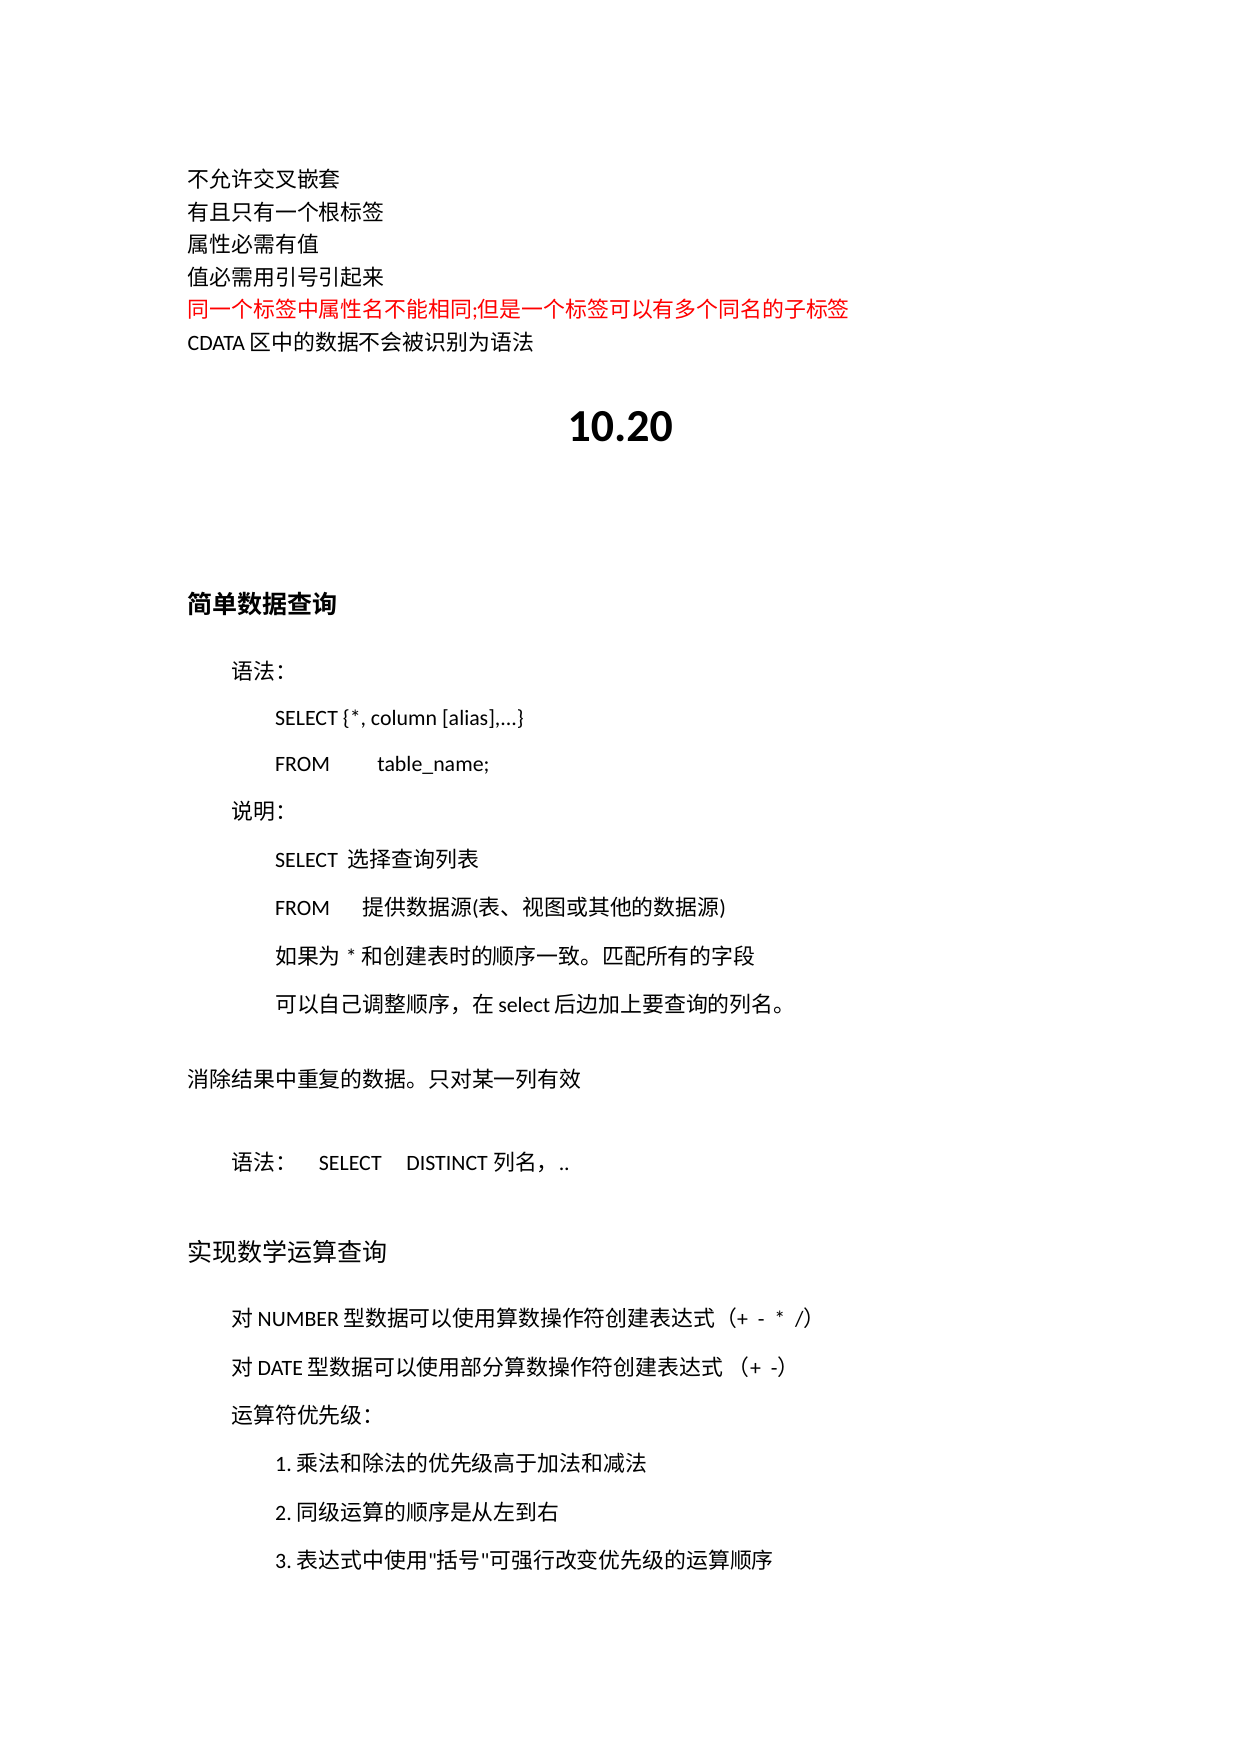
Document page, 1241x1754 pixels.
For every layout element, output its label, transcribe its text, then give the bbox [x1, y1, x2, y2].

text SELECT 选择查询列表 [231, 842, 1053, 874]
text SELECT {*, column [alias],...} [231, 702, 1053, 734]
text 2. 同级运算的顺序是从左到右 [231, 1494, 1053, 1527]
text 语法： [187, 653, 1053, 686]
subtitle 10.20 [187, 392, 1053, 457]
text 语法： SELECT DISTINCT 列名，.. [187, 1144, 1053, 1177]
text 说明： [187, 793, 1053, 826]
text 运算符优先级： [187, 1397, 1053, 1430]
text 3. 表达式中使用"括号"可强行改变优先级的运算顺序 [231, 1542, 1053, 1575]
list 不允许交叉嵌套 [187, 162, 1053, 194]
text 1. 乘法和除法的优先级高于加法和减法 [231, 1446, 1053, 1478]
text 属性必需有值 [187, 227, 1053, 259]
text 同一个标签中属性名不能相同;但是一个标签可以有多个同名的子标签 [187, 292, 1053, 324]
text 值必需用引号引起来 [187, 259, 1053, 292]
text FROM 提供数据源(表、视图或其他的数据源) [231, 890, 1053, 922]
list 有且只有一个根标签 [187, 194, 1053, 227]
subtitle 简单数据查询 [187, 570, 1053, 635]
text 对NUMBER型数据可以使用算数操作符创建表达式（+ - * /） [187, 1301, 1053, 1333]
subtitle 实现数学运算查询 [187, 1218, 1053, 1283]
text 如果为 * 和创建表时的顺序一致。匹配所有的字段 [231, 938, 1053, 971]
text CDATA区中的数据不会被识别为语法 [187, 324, 1053, 357]
text 对DATE型数据可以使用部分算数操作符创建表达式 （+ -） [187, 1349, 1053, 1382]
subtitle 消除结果中重复的数据。只对某一列有效 [187, 1062, 1053, 1094]
text 可以自己调整顺序，在select后边加上要查询的列名。 [231, 987, 1053, 1019]
text FROM table_name; [231, 747, 1053, 780]
